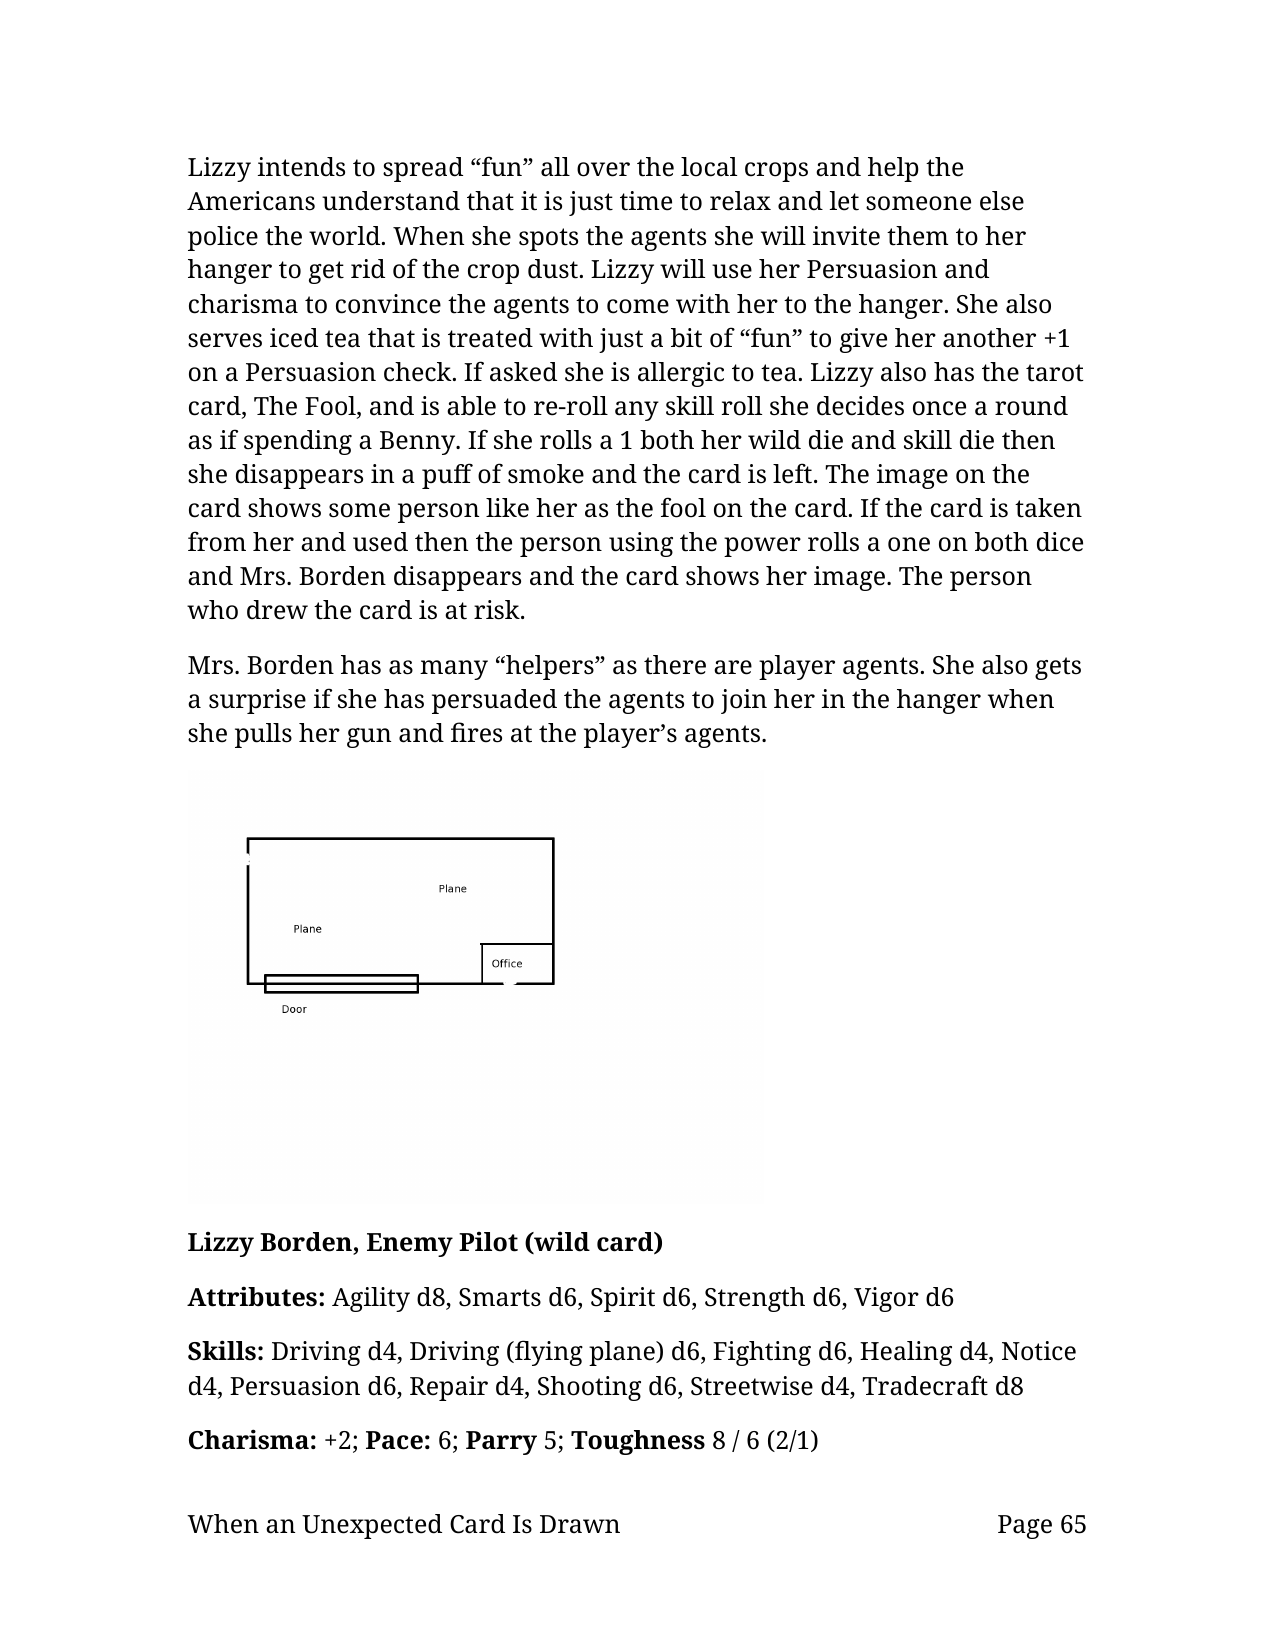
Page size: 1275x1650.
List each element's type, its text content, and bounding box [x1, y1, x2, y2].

text Lizzy Borden, Enemy Pilot (wild card) [187, 1224, 1087, 1258]
text Skills: Driving d4, Driving (flying plane) d6, Fighting d6, Healing d4, Notice d4, Persuasion d6, Repair d4, Shooting d6, Streetwise d4, Tradecraft d8 [187, 1334, 1087, 1402]
text Attributes: Agility d8, Smarts d6, Spirit d6, Strength d6, Vigor d6 [187, 1279, 1087, 1313]
text Charisma: +2; Pace: 6; Parry 5; Toughness 8 / 6 (2/1) [187, 1423, 1087, 1457]
text Lizzy intends to spread “fun” all over the local crops and help the Americans understand that it is just time to relax and let someone else police the world. When she spots the agents she will invite them to her hanger to get rid of the crop dust. Lizzy will use her Persuasion and charisma to convince the agents to come with her to the hanger. She also serves iced tea that is treated with just a bit of “fun” to give her another +1 on a Persuasion check. If asked she is allergic to tea. Lizzy also has the tarot card, The Fool, and is able to re-roll any skill roll she decides once a round as if spending a Benny. If she rolls a 1 both her wild die and skill die then she disappears in a puff of smoke and the card is left. The image on the card shows some person like her as the fool on the card. If the card is taken from her and used then the person using the power rolls a one on both dice and Mrs. Borden disappears and the card shows her image. The person who drew the card is at risk. [187, 150, 1087, 627]
text Mrs. Borden has as many “helpers” as there are player agents. She also gets a surprise if she has persuaded the agents to join her in the hanger when she pulls her gun and fires at the player’s agents. [187, 648, 1087, 750]
picture [187, 770, 765, 1204]
